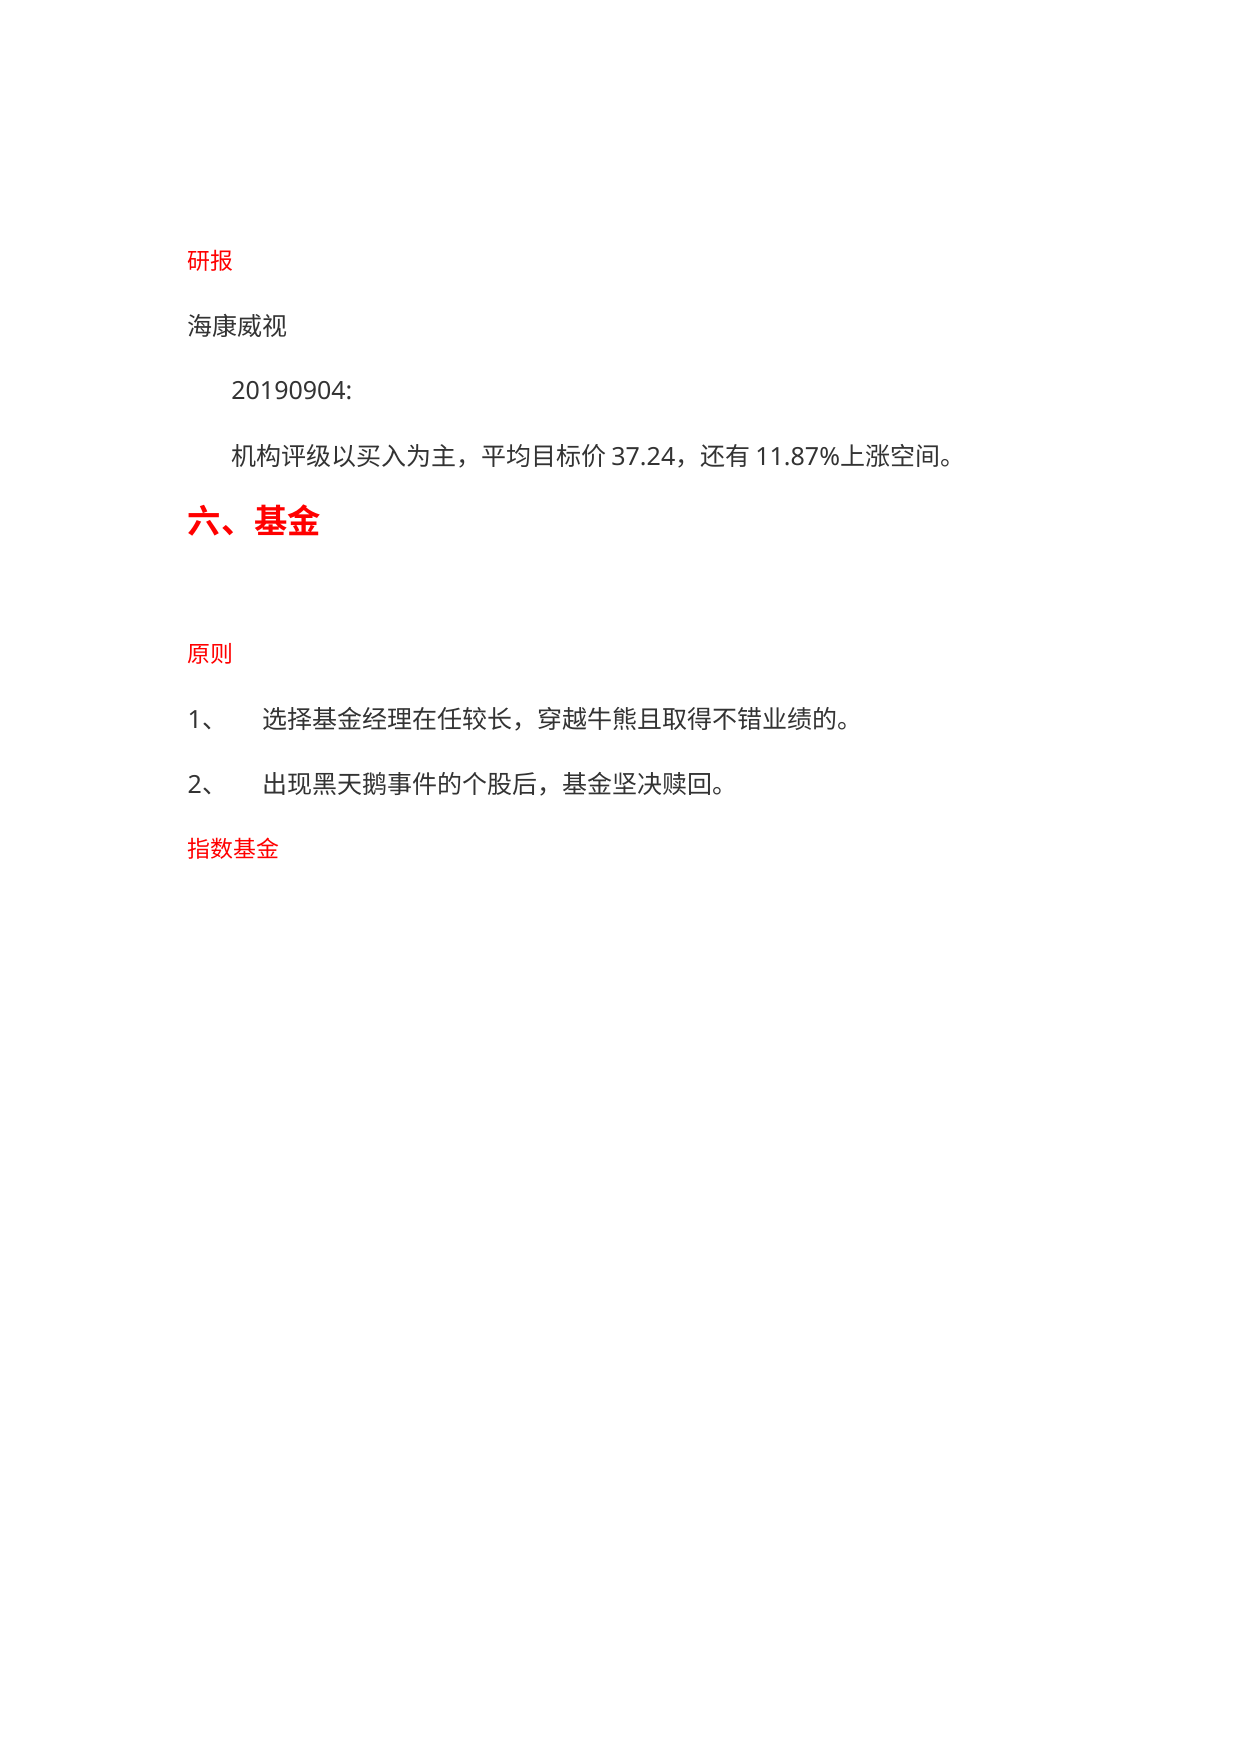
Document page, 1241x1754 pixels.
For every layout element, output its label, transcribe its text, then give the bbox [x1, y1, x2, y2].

text 机构评级以买入为主，平均目标价37.24，还有11.87%上涨空间。 [187, 422, 1053, 487]
subtitle 六、基金 [187, 487, 1053, 552]
list 出现黑天鹅事件的个股后，基金坚决赎回。 [187, 750, 1053, 815]
text 20190904: [187, 357, 1053, 422]
text 研报 [187, 227, 1053, 292]
text 原则 [187, 620, 1053, 685]
text 海康威视 [187, 292, 1053, 357]
text 指数基金 [187, 815, 1053, 880]
list 选择基金经理在任较长，穿越牛熊且取得不错业绩的。 [187, 685, 1053, 750]
